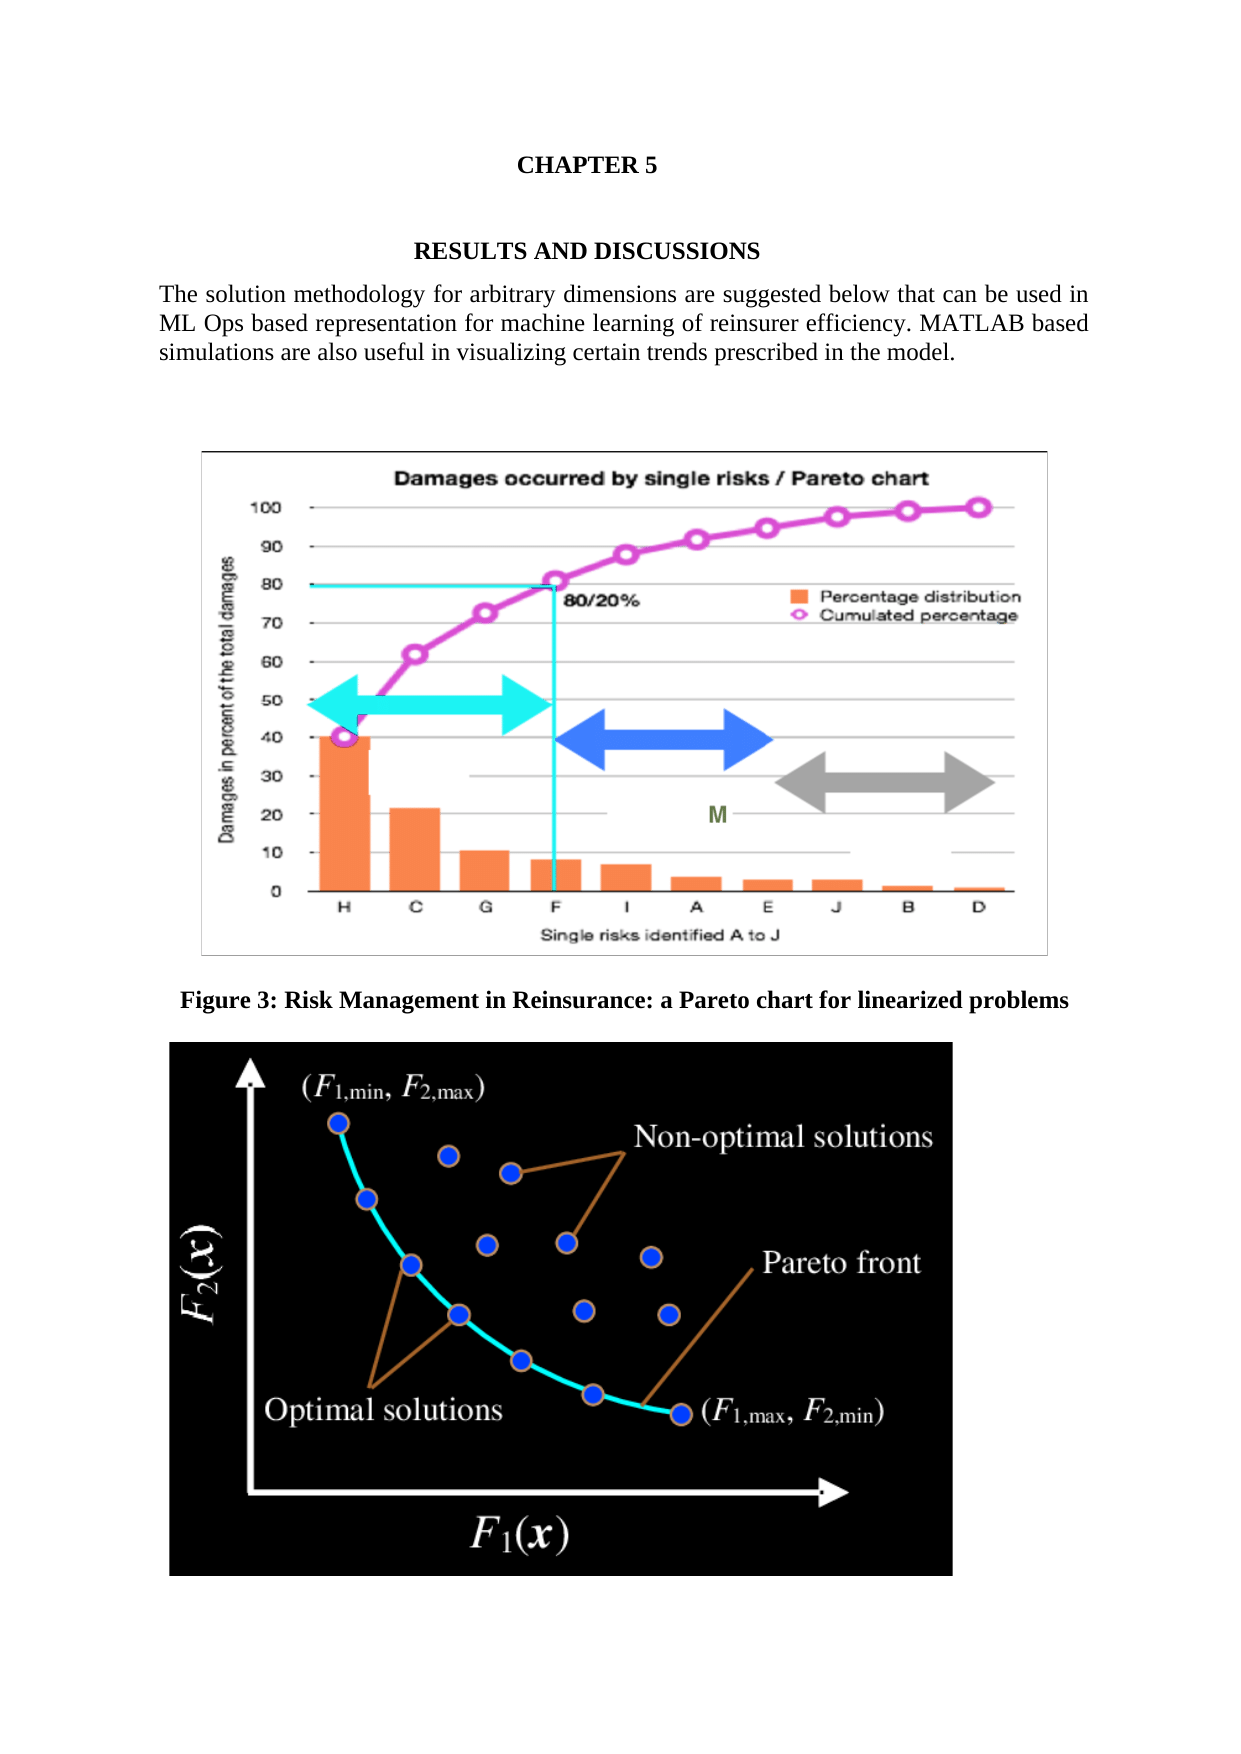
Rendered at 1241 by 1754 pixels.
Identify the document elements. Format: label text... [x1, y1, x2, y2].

picture [169, 1042, 953, 1576]
text Figure 3: Risk Management in Reinsurance: a Pareto chart for linearized problems [159, 985, 1090, 1013]
picture [201, 451, 1048, 956]
text RESULTS AND DISCUSSIONS [202, 236, 972, 265]
text The solution methodology for arbitrary dimensions are suggested below that can be used in ML Ops based representation for machine learning of reinsurer efficiency. MATLAB based simulations are also useful in visualizing certain trends prescribed in the model. [159, 279, 1090, 366]
text CHAPTER 5 [202, 150, 972, 179]
